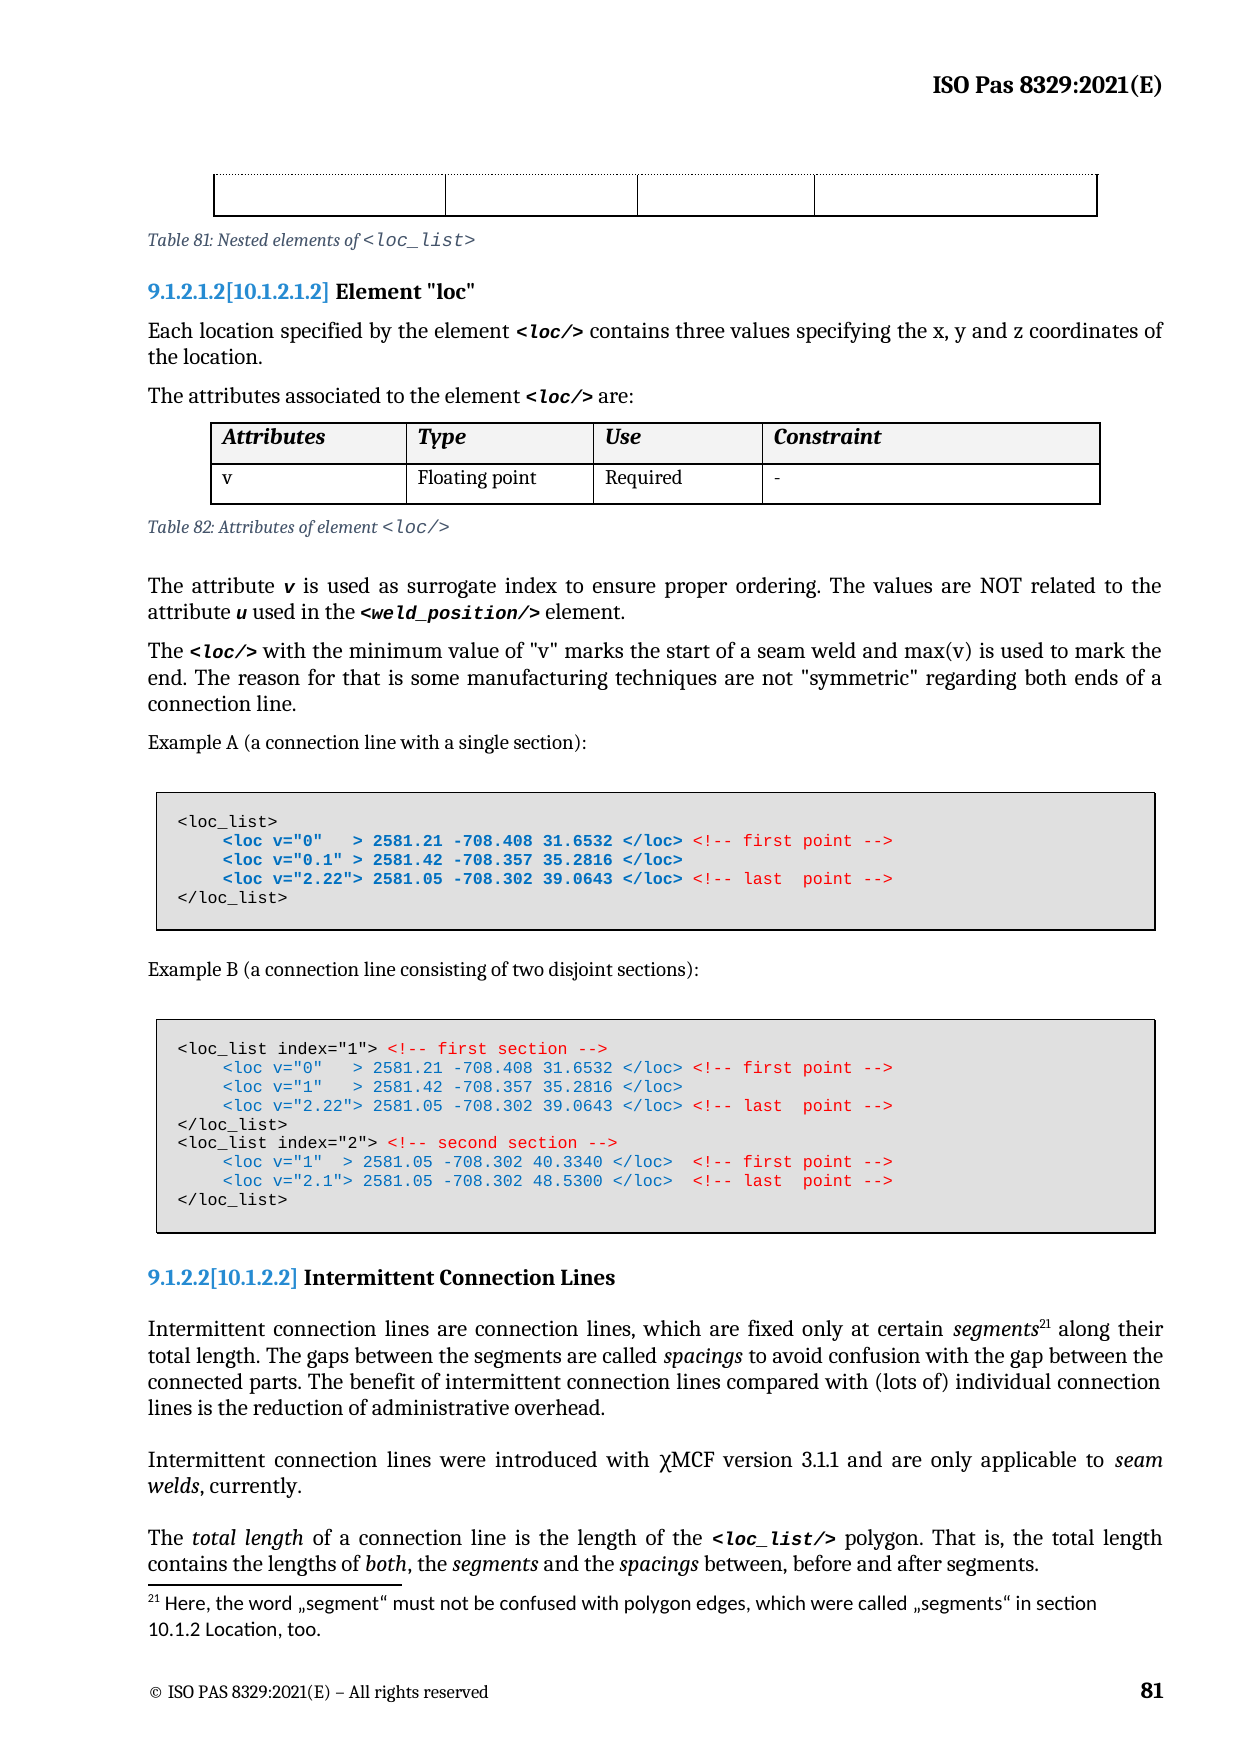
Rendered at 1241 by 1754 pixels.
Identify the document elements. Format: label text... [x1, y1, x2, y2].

text <loc_list index="1"> <!-- first section --> [157, 1038, 1154, 1057]
text </loc_list> [157, 886, 1154, 905]
text </loc_list> [157, 1188, 1154, 1207]
text <loc v="0" > 2581.21 -708.408 31.6532 </loc> <!-- first point --> [157, 1057, 1154, 1075]
text The attributes associated to the element <loc/> are: [148, 383, 1163, 409]
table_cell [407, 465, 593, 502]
text Example A (a connection line with a single section): [148, 729, 1163, 754]
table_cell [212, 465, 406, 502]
text </loc_list> [157, 1113, 1154, 1132]
text Each location specified by the element <loc/> contains three values specifying the x, y and z coordinates of the location. [148, 318, 1163, 371]
text <loc v="0.1" > 2581.42 -708.357 35.2816 </loc> [157, 849, 1154, 867]
text The <loc/> with the minimum value of "v" marks the start of a seam weld and max(v) is used to mark the end. The reason for that is some manufacturing techniques are not "symmetric" regarding both ends of a connection line. [148, 638, 1163, 717]
text <loc v="0" > 2581.21 -708.408 31.6532 </loc> <!-- first point --> [157, 830, 1154, 849]
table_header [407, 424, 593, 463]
text <loc v="2.22"> 2581.05 -708.302 39.0643 </loc> <!-- last point --> [157, 1094, 1154, 1113]
text <loc v="2.1"> 2581.05 -708.302 48.5300 </loc> <!-- last point --> [157, 1170, 1154, 1188]
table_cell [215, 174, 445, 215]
text Table 82: Attributes of element <loc/> [148, 517, 1163, 539]
text <loc v="1" > 2581.42 -708.357 35.2816 </loc> [157, 1075, 1154, 1094]
text The attribute v is used as surrogate index to ensure proper ordering. The values are NOT related to the attribute u used in the <weld_position/> element. [148, 573, 1163, 626]
text <loc_list index="2"> <!-- second section --> [157, 1132, 1154, 1151]
text Intermittent connection lines were introduced with χMCF version 3.1.1 and are only applicable to seam welds, currently. [148, 1447, 1163, 1499]
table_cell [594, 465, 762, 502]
text <loc v="1" > 2581.05 -708.302 40.3340 </loc> <!-- first point --> [157, 1151, 1154, 1170]
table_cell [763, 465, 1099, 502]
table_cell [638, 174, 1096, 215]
subtitle Element "loc" [148, 279, 1163, 305]
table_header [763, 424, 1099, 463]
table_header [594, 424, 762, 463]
text Example B (a connection line consisting of two disjoint sections): [148, 956, 1163, 981]
text Intermittent connection lines are connection lines, which are fixed only at certain segments along their total length. The gaps between the segments are called spacings to avoid confusion with the gap between the connected parts. The benefit of intermittent connection lines compared with (lots of) individual connection lines is the reduction of administrative overhead. [148, 1316, 1163, 1422]
text The total length of a connection line is the length of the <loc_list/> polygon. That is, the total length contains the lengths of both, the segments and the spacings between, before and after segments. [148, 1524, 1163, 1577]
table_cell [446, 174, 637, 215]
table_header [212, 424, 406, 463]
text <loc v="2.22"> 2581.05 -708.302 39.0643 </loc> <!-- last point --> [157, 867, 1154, 886]
text Table 81: Nested elements of <loc_list> [148, 229, 1163, 252]
text <loc_list> [157, 811, 1154, 830]
subtitle Intermittent Connection Lines [148, 1265, 1163, 1291]
